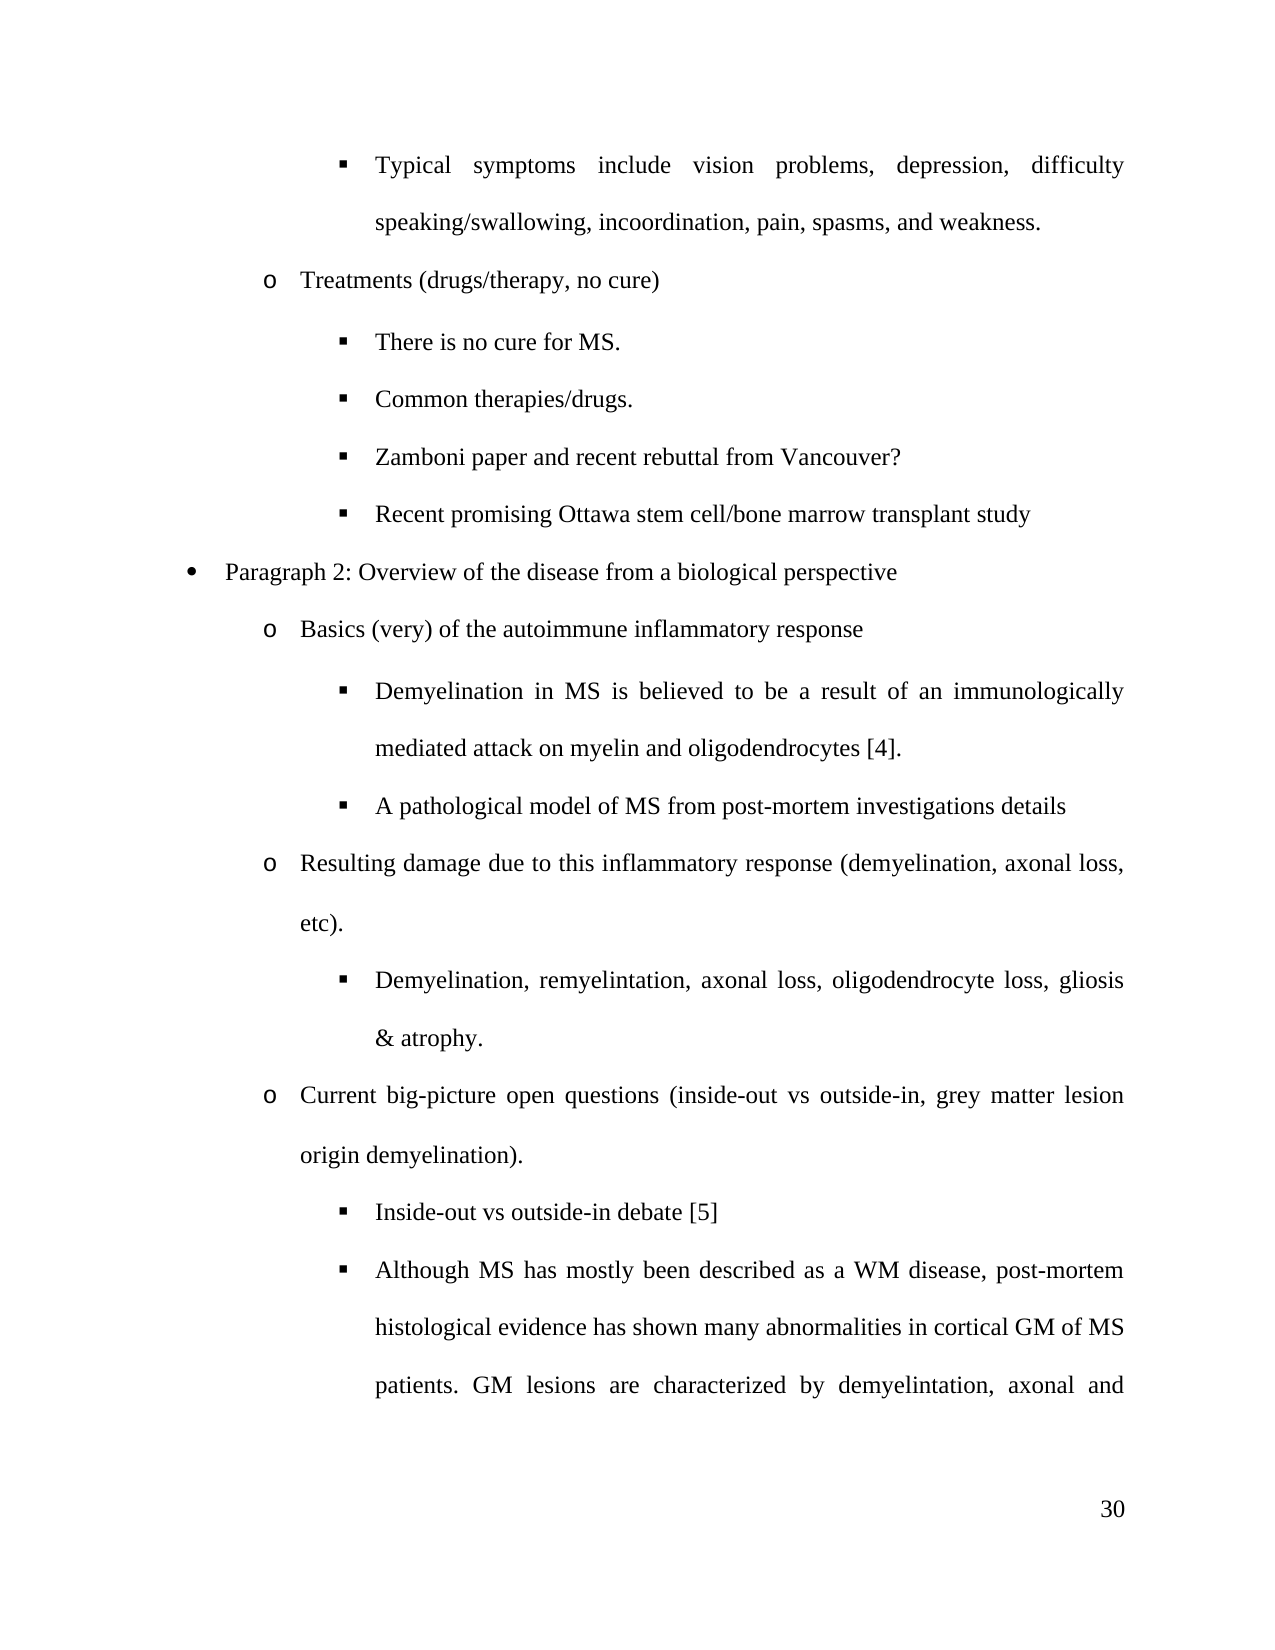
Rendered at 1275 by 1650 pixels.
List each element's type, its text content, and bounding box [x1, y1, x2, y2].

list Treatments (drugs/therapy, no cure) [262, 265, 1125, 296]
list Recent promising Ottawa stem cell/bone marrow transplant study [337, 499, 1125, 528]
list Paragraph 2: Overview of the disease from a biological perspective [187, 557, 1125, 585]
list Typical symptoms include vision problems, depression, difficulty speaking/swallowing, incoordination, pain, spasms, and weakness. [337, 150, 1125, 236]
list Resulting damage due to this inflammatory response (demyelination, axonal loss, etc). [262, 848, 1125, 937]
list There is no cure for MS. [337, 327, 1125, 355]
list Demyelination in MS is believed to be a result of an immunologically mediated attack on myelin and oligodendrocytes [4]. [337, 676, 1125, 762]
list Basics (very) of the autoimmune inflammatory response [262, 614, 1125, 645]
list Zamboni paper and recent rebuttal from Vancouver? [337, 442, 1125, 470]
list Inside-out vs outside-in debate [5] [337, 1197, 1125, 1226]
list Current big-picture open questions (inside-out vs outside-in, grey matter lesion origin demyelination). [262, 1080, 1125, 1169]
list Common therapies/drugs. [337, 384, 1125, 413]
list Demyelination, remyelintation, axonal loss, oligodendrocyte loss, gliosis & atrophy. [337, 965, 1125, 1052]
list A pathological model of MS from post-mortem investigations details [337, 791, 1125, 819]
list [337, 1255, 1125, 1399]
